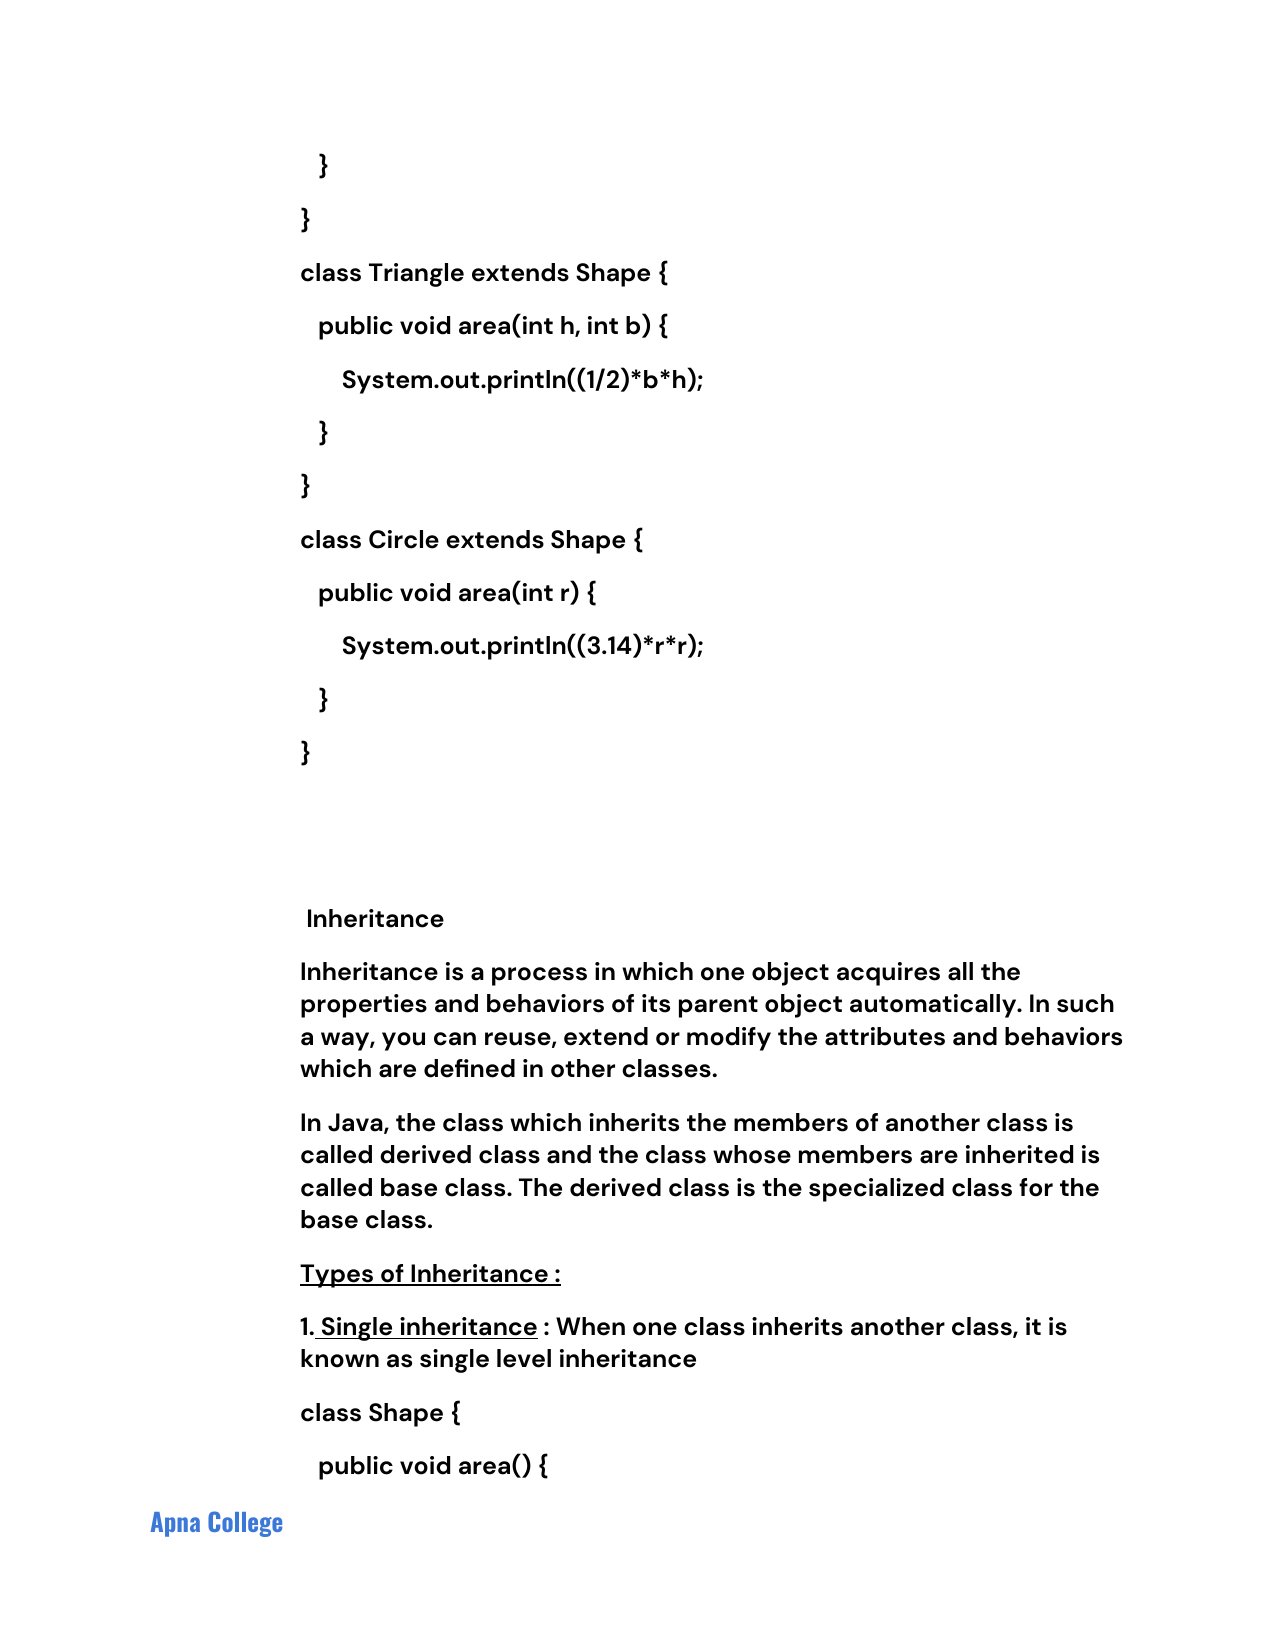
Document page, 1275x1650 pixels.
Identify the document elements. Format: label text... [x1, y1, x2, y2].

text Inheritance is a process in which one object acquires all the properties and behaviors of its parent object automatically. In such a way, you can reuse, extend or modify the attributes and behaviors which are defined in other classes. [300, 956, 1125, 1086]
text Types of Inheritance : [300, 1257, 1125, 1290]
text public void area(int h, int b) { [300, 310, 1125, 342]
text Inheritance [300, 902, 1125, 935]
text 1. Single inheritance : When one class inherits another class, it is known as single level inheritance [300, 1311, 1125, 1376]
text System.out.println((3.14)*r*r); [300, 630, 1125, 662]
text } [300, 417, 1125, 449]
text } [300, 683, 1125, 716]
text System.out.println((1/2)*b*h); [300, 363, 1125, 396]
text class Circle extends Shape { [300, 523, 1125, 556]
text } [300, 737, 1125, 769]
text } [300, 470, 1125, 502]
text class Triangle extends Shape { [300, 257, 1125, 289]
text public void area() { [300, 1450, 1125, 1482]
text class Shape { [300, 1396, 1125, 1429]
text public void area(int r) { [300, 577, 1125, 609]
text } [300, 203, 1125, 236]
text } [300, 150, 1125, 182]
text In Java, the class which inherits the members of another class is called derived class and the class whose members are inherited is called base class. The derived class is the specialized class for the base class. [300, 1106, 1125, 1236]
